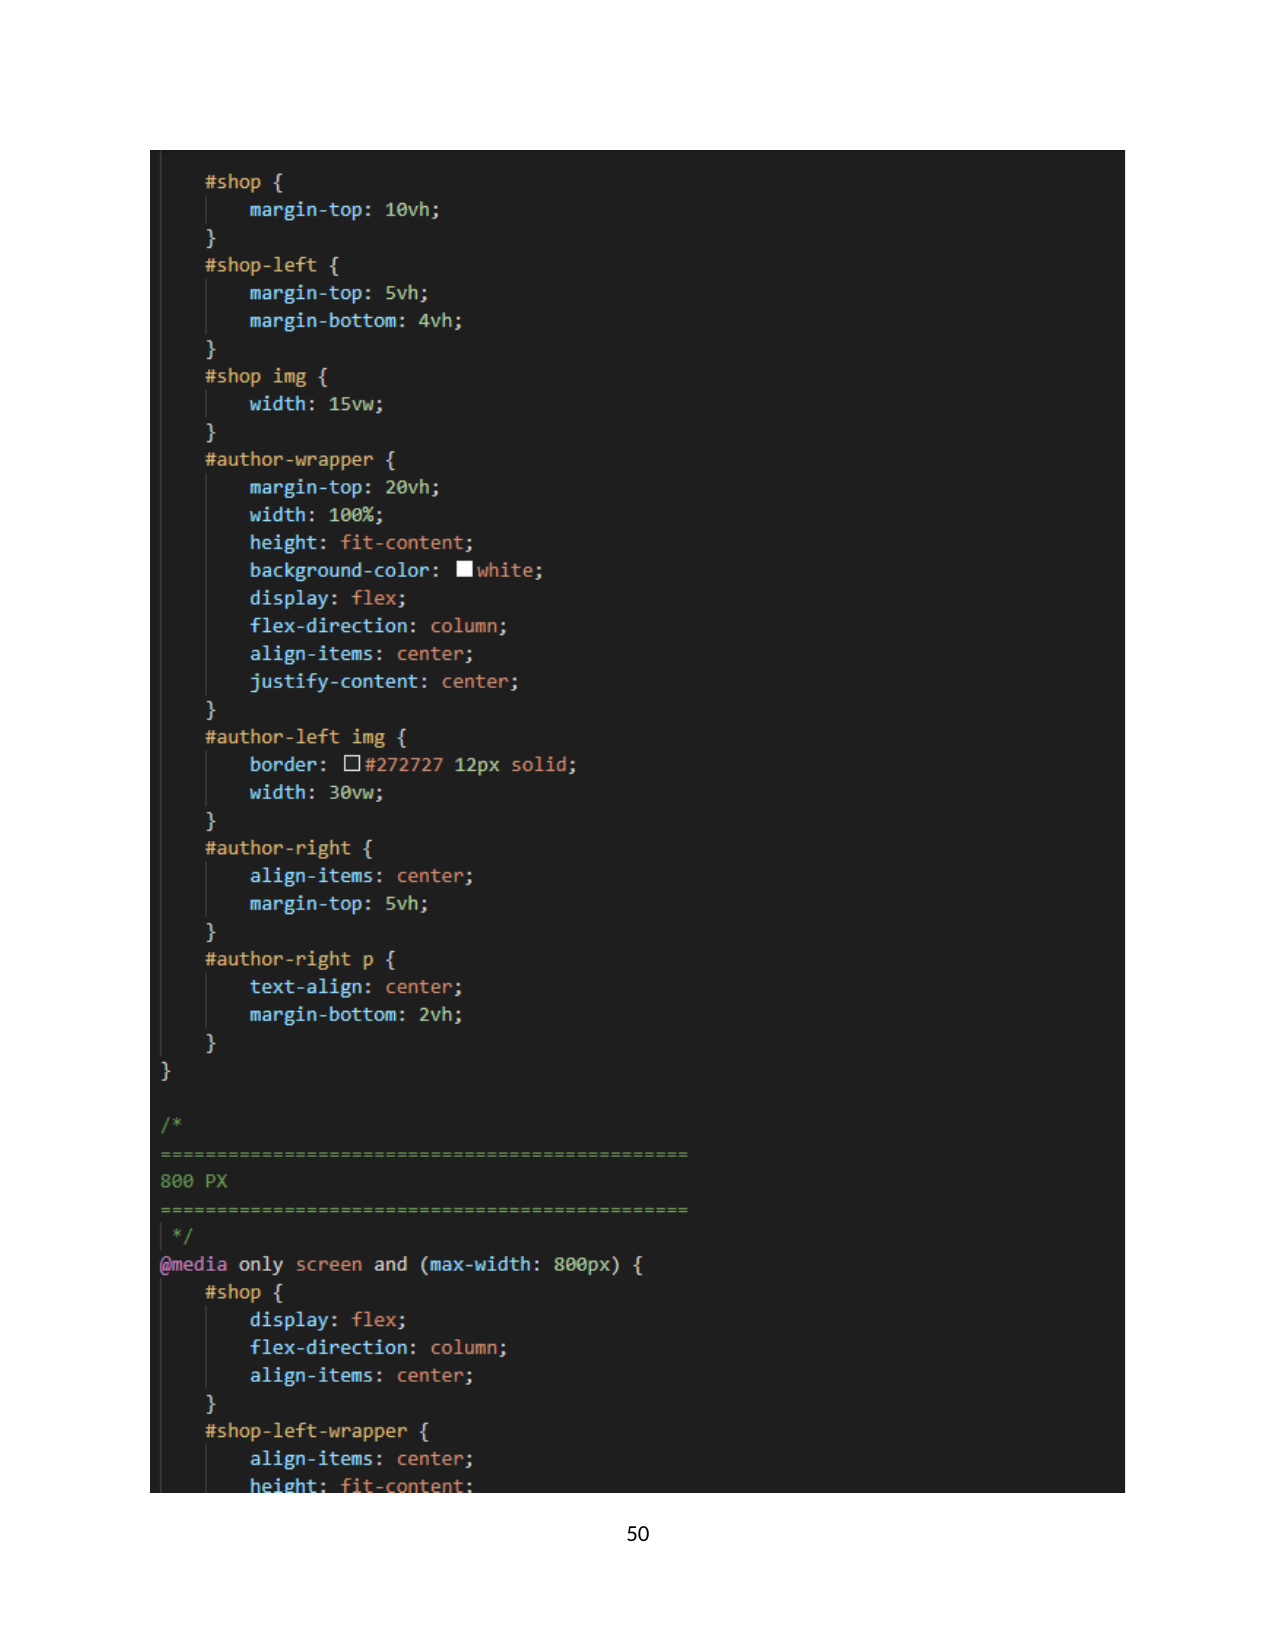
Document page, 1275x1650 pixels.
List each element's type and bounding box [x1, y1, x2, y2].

picture [150, 150, 1125, 1493]
